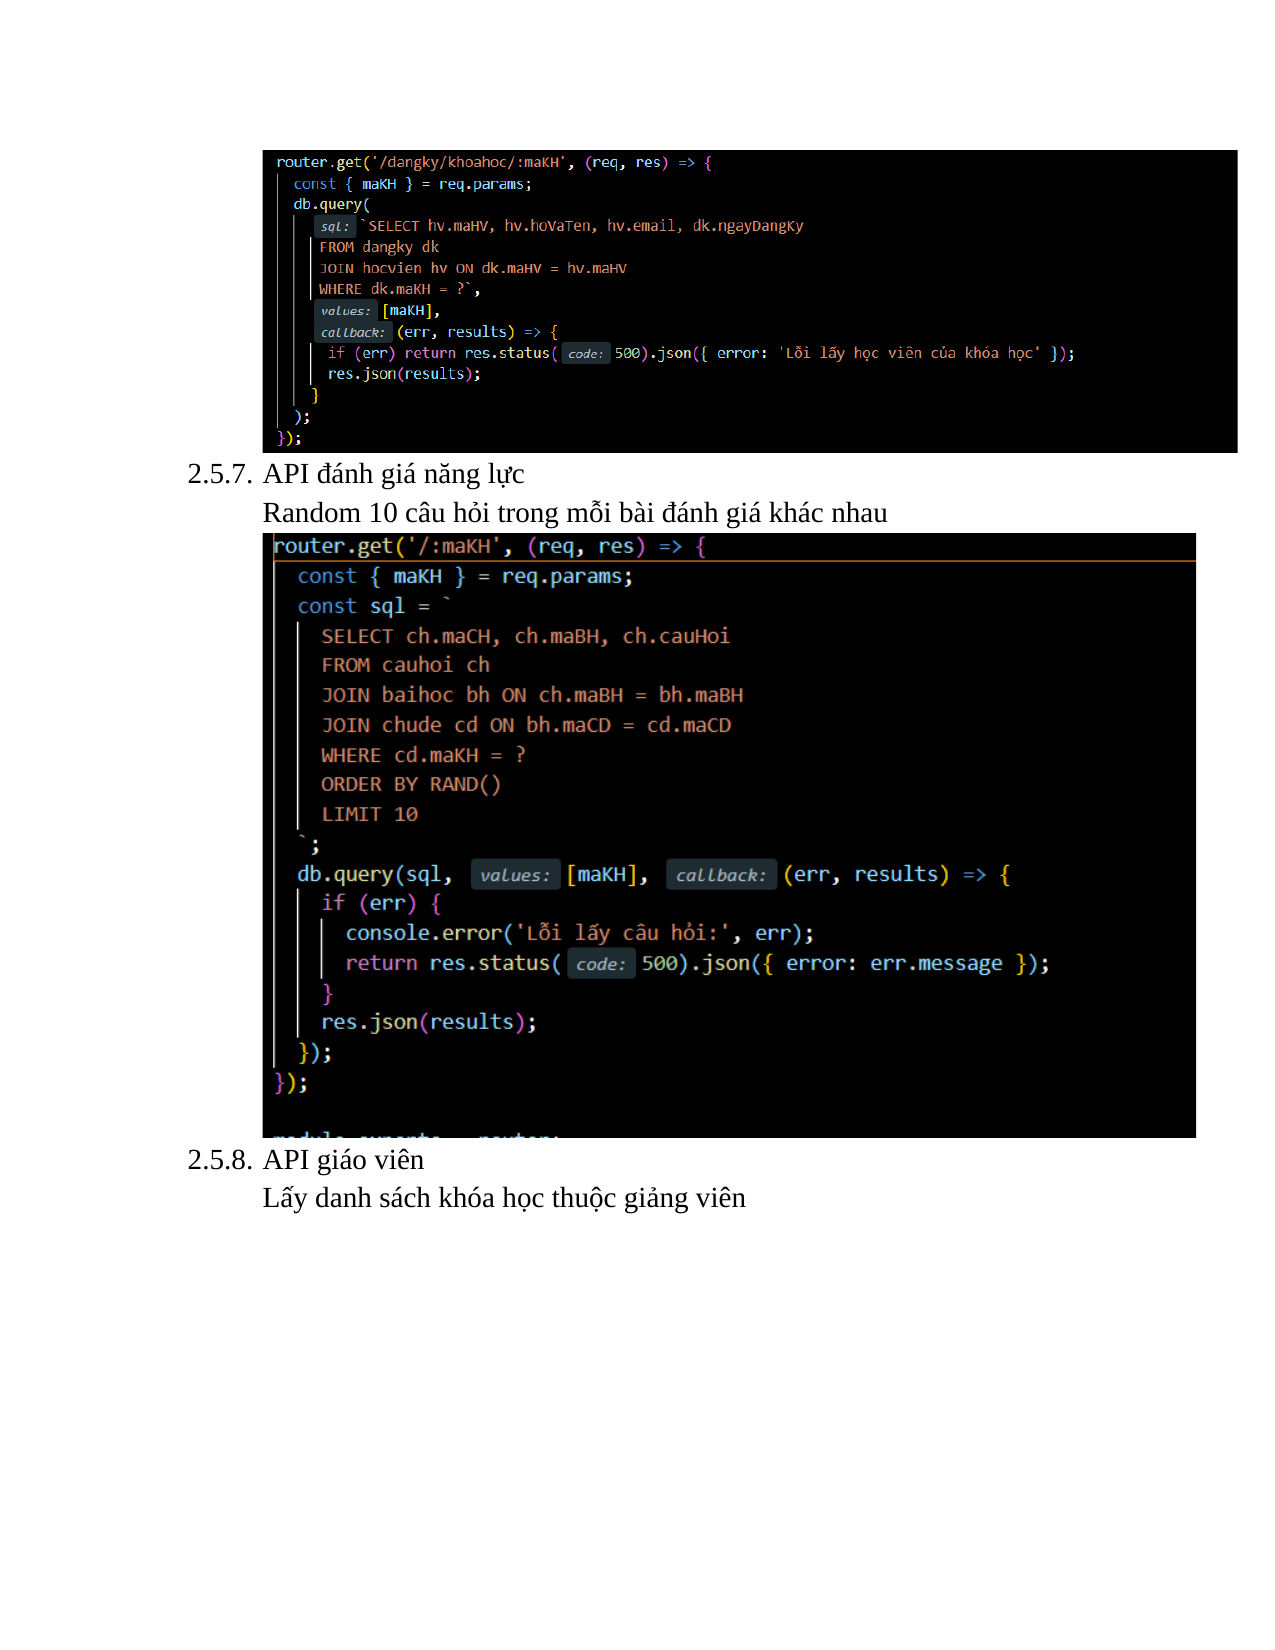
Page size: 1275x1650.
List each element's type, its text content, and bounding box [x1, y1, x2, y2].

list Lấy danh sách khóa học thuộc giảng viên [262, 1181, 1125, 1214]
picture [262, 150, 1238, 453]
list Random 10 câu hỏi trong mỗi bài đánh giá khác nhau [262, 495, 1125, 529]
picture [262, 533, 1197, 1138]
list API giáo viên [187, 1142, 1125, 1176]
list API đánh giá năng lực [187, 457, 1125, 490]
